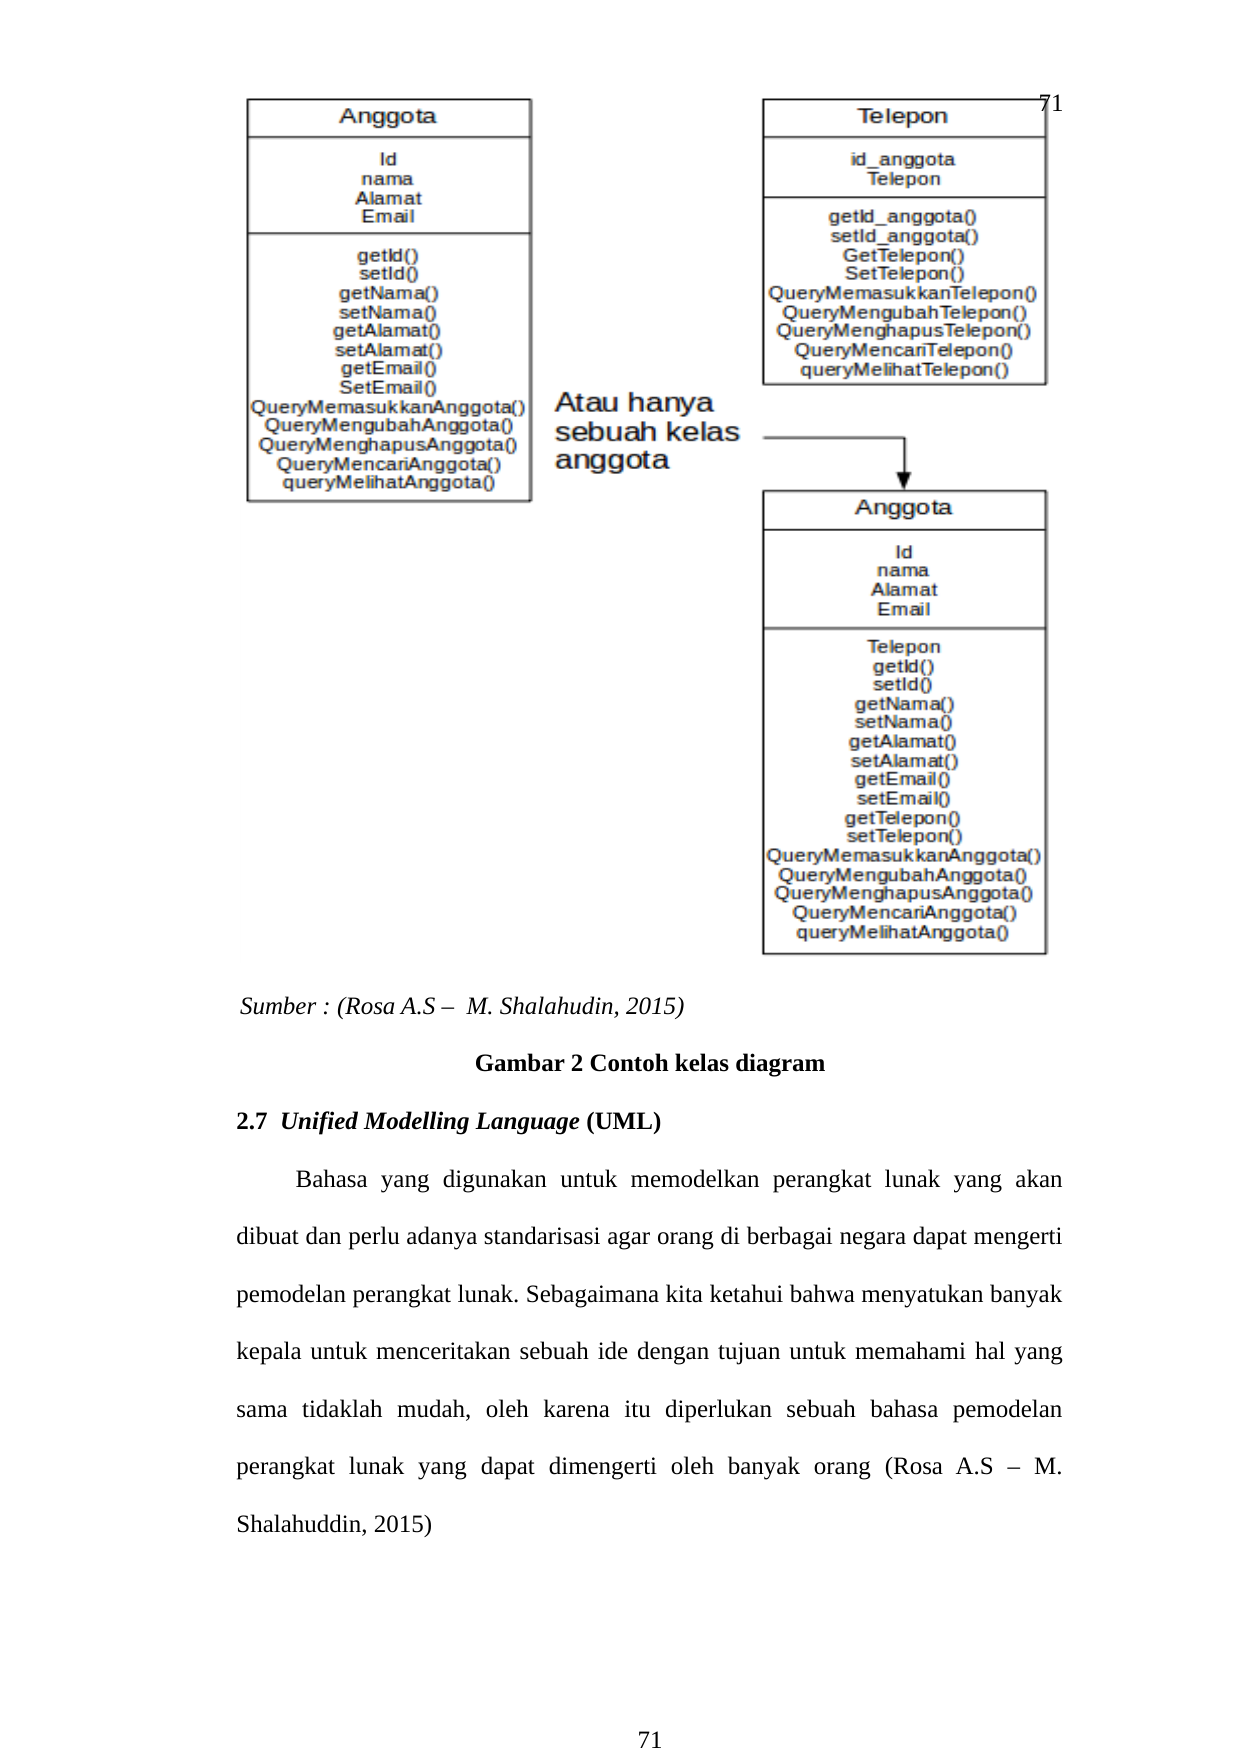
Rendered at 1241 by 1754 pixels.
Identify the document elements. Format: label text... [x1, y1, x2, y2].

list Unified Modelling Language (UML) [236, 1106, 1063, 1135]
text Bahasa yang digunakan untuk memodelkan perangkat lunak yang akan dibuat dan perlu adanya standarisasi agar orang di berbagai negara dapat mengerti pemodelan perangkat lunak. Sebagaimana kita ketahui bahwa menyatukan banyak kepala untuk menceritakan sebuah ide dengan tujuan untuk memahami hal yang sama tidaklah mudah, oleh karena itu diperlukan sebuah bahasa pemodelan perangkat lunak yang dapat dimengerti oleh banyak orang (Rosa A.S – M. Shalahuddin, 2015) [236, 1164, 1063, 1537]
picture [239, 94, 1060, 963]
